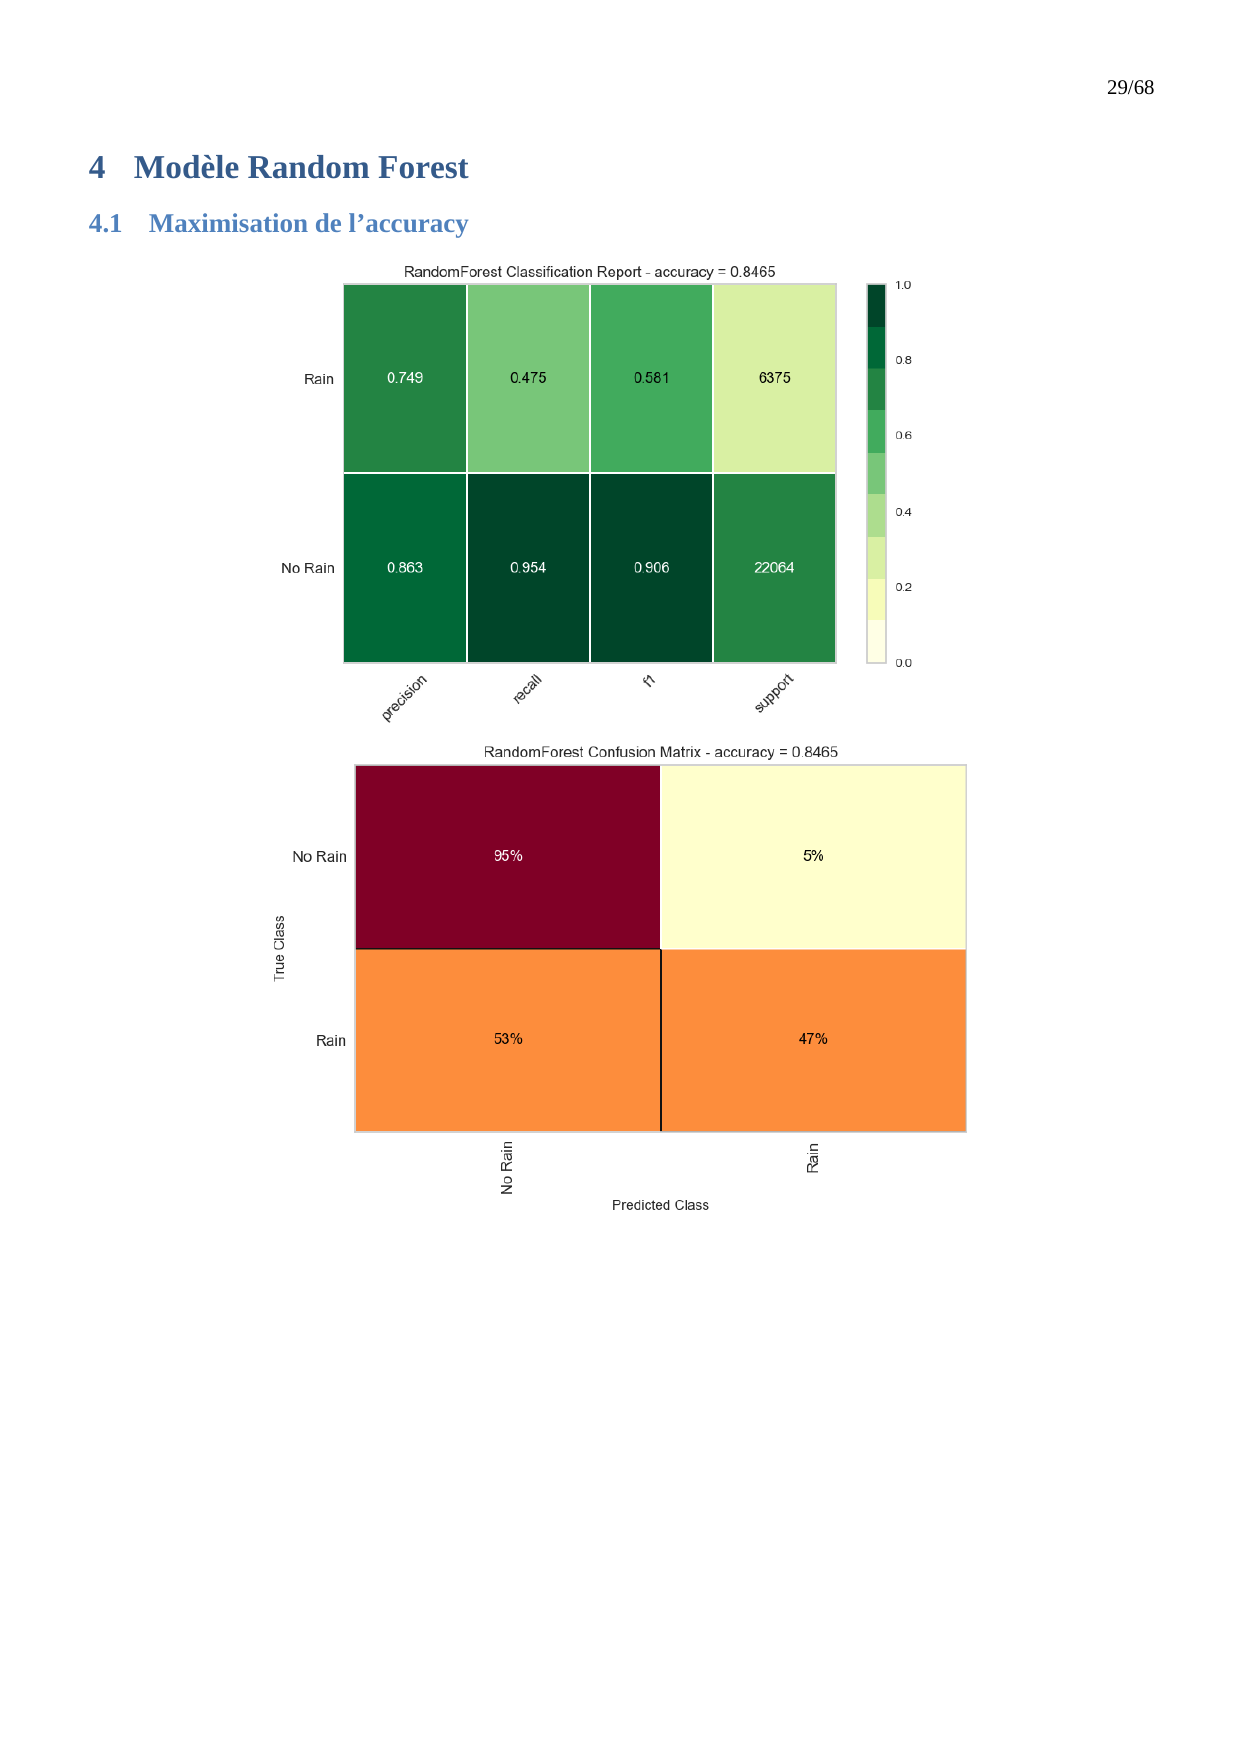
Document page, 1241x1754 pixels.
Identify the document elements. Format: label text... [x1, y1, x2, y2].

picture [265, 250, 975, 1221]
subtitle Maximisation de l’accuracy [89, 207, 1152, 238]
subtitle Modèle Random Forest [89, 148, 1152, 186]
